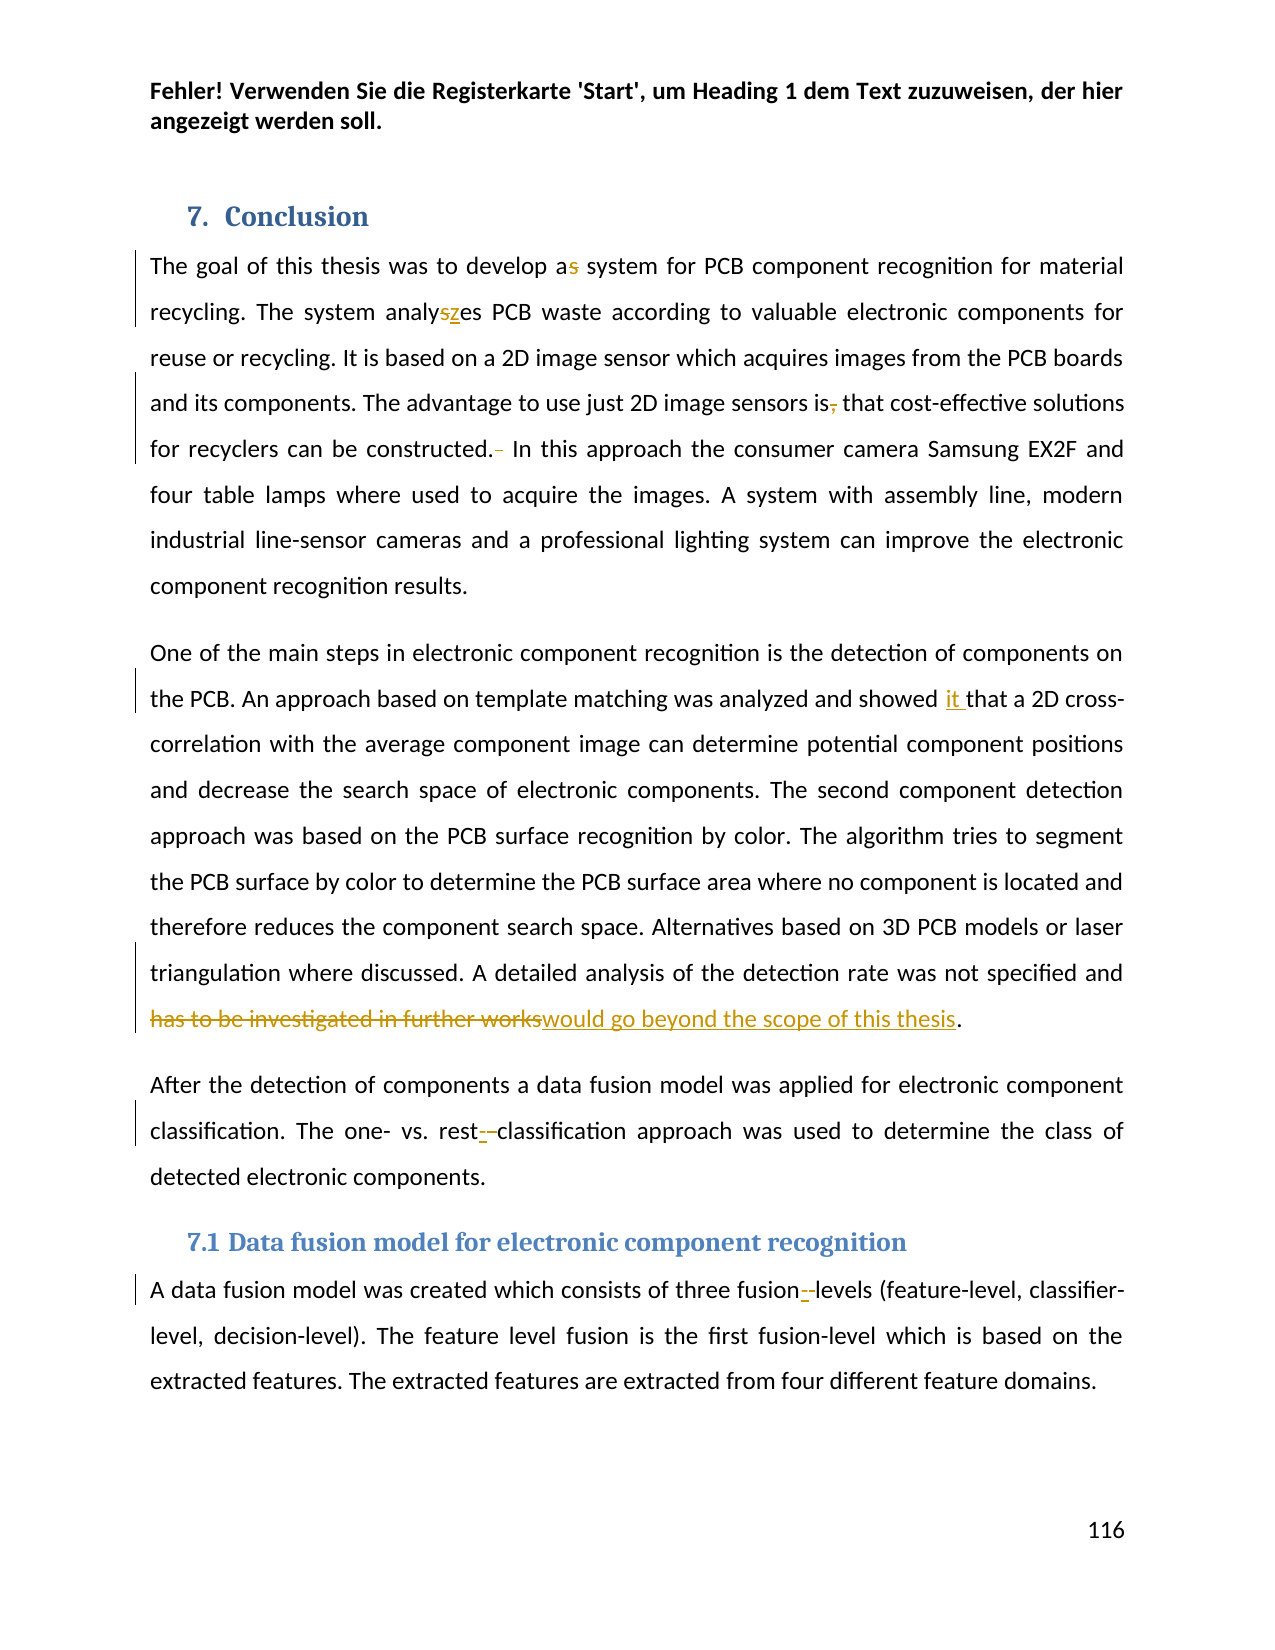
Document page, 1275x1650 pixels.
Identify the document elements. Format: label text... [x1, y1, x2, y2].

text A data fusion model was created which consists of three fusionlevels (feature-level, classifier-level, decision-level). The feature level fusion is the first fusion-level which is based on the extracted features. The extracted features are extracted from four different feature domains. [150, 1274, 1125, 1396]
text After the detection of components a data fusion model was applied for electronic component classification. The one- vs. restclassification approach was used to determine the class of detected electronic components. [150, 1069, 1125, 1191]
text One of the main steps in electronic component recognition is the detection of components on the PCB. An approach based on template matching was analyzed and showed that a 2D cross-correlation with the average component image can determine potential component positions and decrease the search space of electronic components. The second component detection approach was based on the PCB surface recognition by color. The algorithm tries to segment the PCB surface by color to determine the PCB surface area where no component is located and therefore reduces the component search space. Alternatives based on 3D PCB models or laser triangulation where discussed. A detailed analysis of the detection rate was not specified and . [150, 637, 1125, 1033]
subtitle Conclusion [187, 200, 1125, 233]
subtitle Data fusion model for electronic component recognition [187, 1227, 1125, 1258]
text The goal of this thesis was to develop a system for PCB component recognition for material recycling. The system analyes PCB waste according to valuable electronic components for reuse or recycling. It is based on a 2D image sensor which acquires images from the PCB boards and its components. The advantage to use just 2D image sensors is that cost-effective solutions for recyclers can be constructed. In this approach the consumer camera Samsung EX2F and four table lamps where used to acquire the images. A system with assembly line, modern industrial line-sensor cameras and a professional lighting system can improve the electronic component recognition results. [150, 250, 1125, 601]
